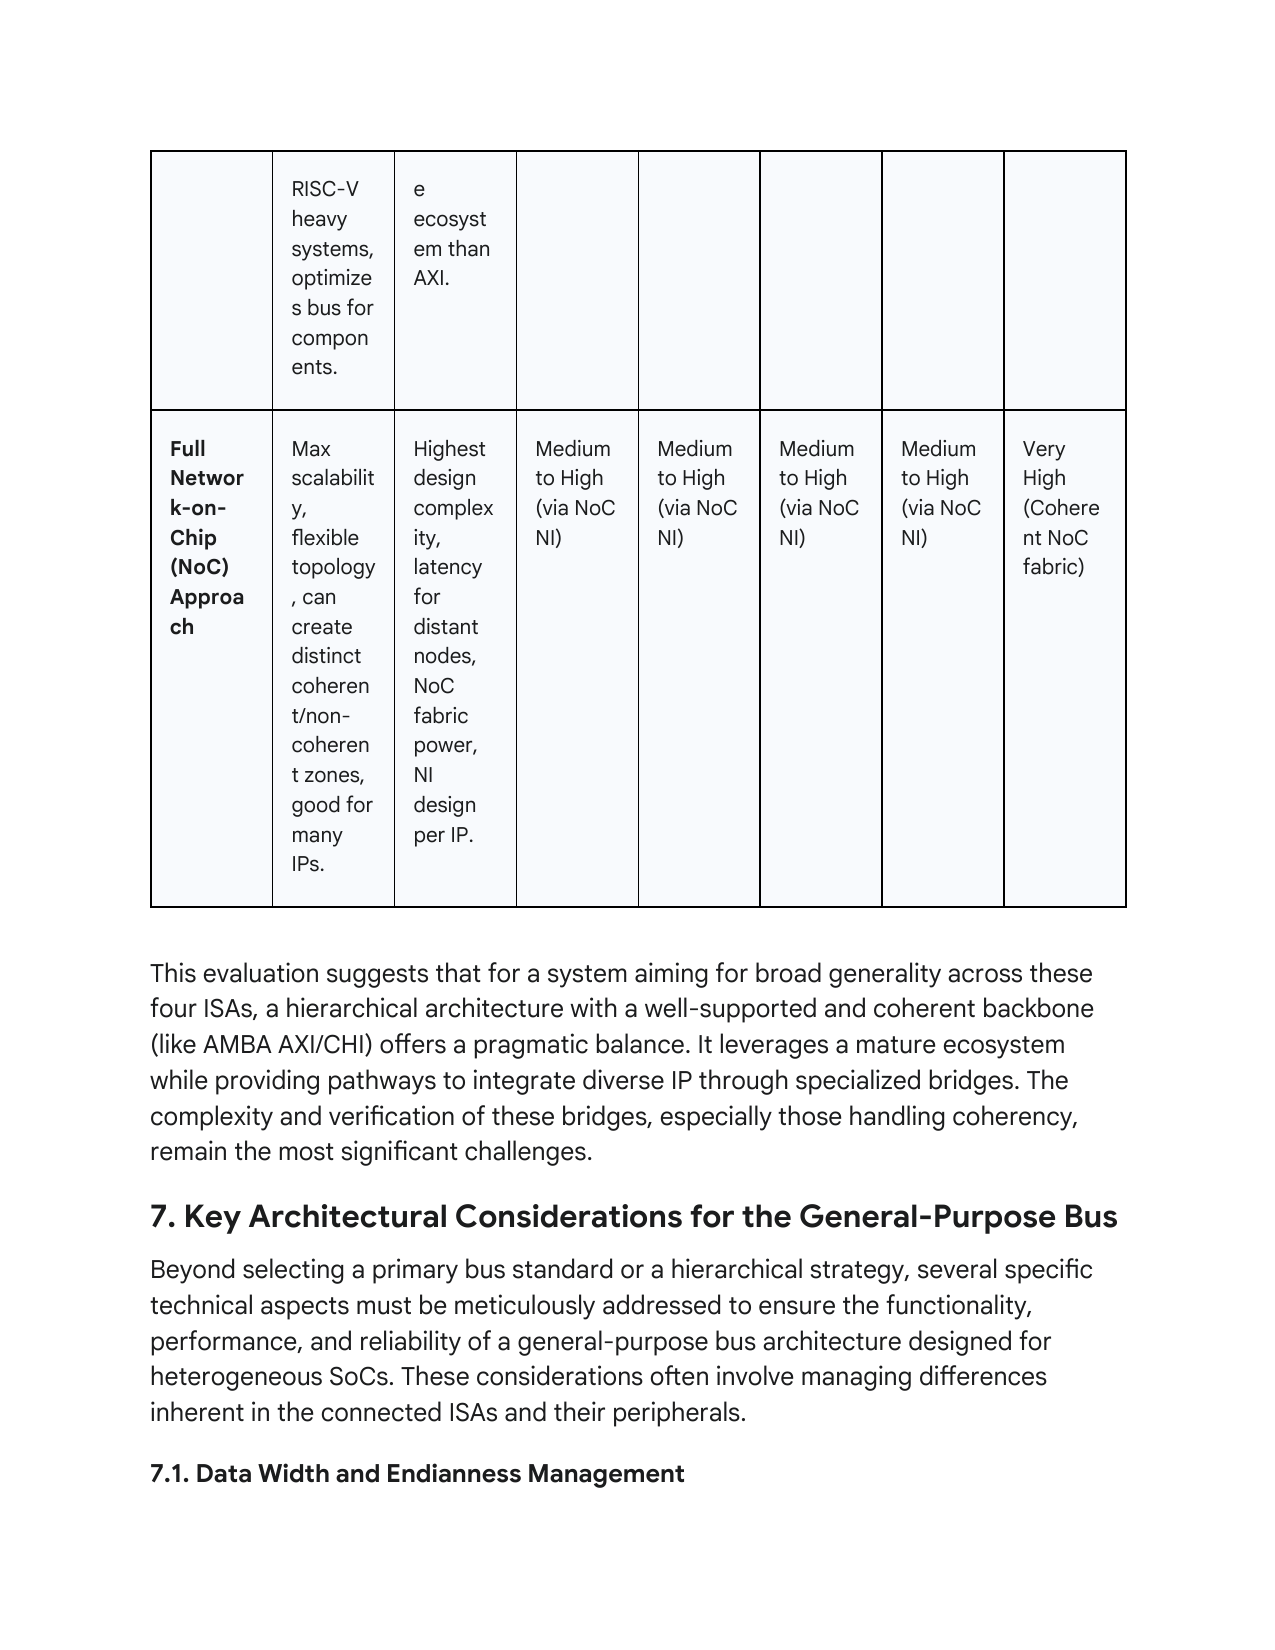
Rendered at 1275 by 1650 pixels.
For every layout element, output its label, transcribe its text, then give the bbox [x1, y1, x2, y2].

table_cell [761, 152, 881, 409]
table_cell Full Network-on-Chip (NoC) Approach [152, 411, 272, 906]
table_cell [273, 152, 394, 409]
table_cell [639, 152, 759, 409]
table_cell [395, 152, 516, 409]
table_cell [152, 152, 272, 409]
table_cell Highest design complexity, latency for distant nodes, NoC fabric power, NI design per IP. [395, 411, 516, 906]
subtitle 7.1. Data Width and Endianness Management [150, 1458, 1125, 1489]
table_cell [883, 152, 1003, 409]
subtitle 7. Key Architectural Considerations for the General-Purpose Bus [150, 1197, 1125, 1236]
table_cell Max scalability, flexible topology, can create distinct coherent/non-coherent zones, good for many IPs. [273, 411, 394, 906]
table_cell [1005, 152, 1125, 409]
table_cell Medium to High (via NoC NI) [761, 411, 881, 906]
table_cell Very High (Coherent NoC fabric) [1005, 411, 1125, 906]
text Beyond selecting a primary bus standard or a hierarchical strategy, several specific technical aspects must be meticulously addressed to ensure the functionality, performance, and reliability of a general-purpose bus architecture designed for heterogeneous SoCs. These considerations often involve managing differences inherent in the connected ISAs and their peripherals. [150, 1254, 1125, 1428]
table_cell Medium to High (via NoC NI) [883, 411, 1003, 906]
table_cell Medium to High (via NoC NI) [639, 411, 759, 906]
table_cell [517, 152, 638, 409]
text This evaluation suggests that for a system aiming for broad generality across these four ISAs, a hierarchical architecture with a well-supported and coherent backbone (like AMBA AXI/CHI) offers a pragmatic balance. It leverages a mature ecosystem while providing pathways to integrate diverse IP through specialized bridges. The complexity and verification of these bridges, especially those handling coherency, remain the most significant challenges. [150, 958, 1125, 1168]
table_cell Medium to High (via NoC NI) [517, 411, 638, 906]
